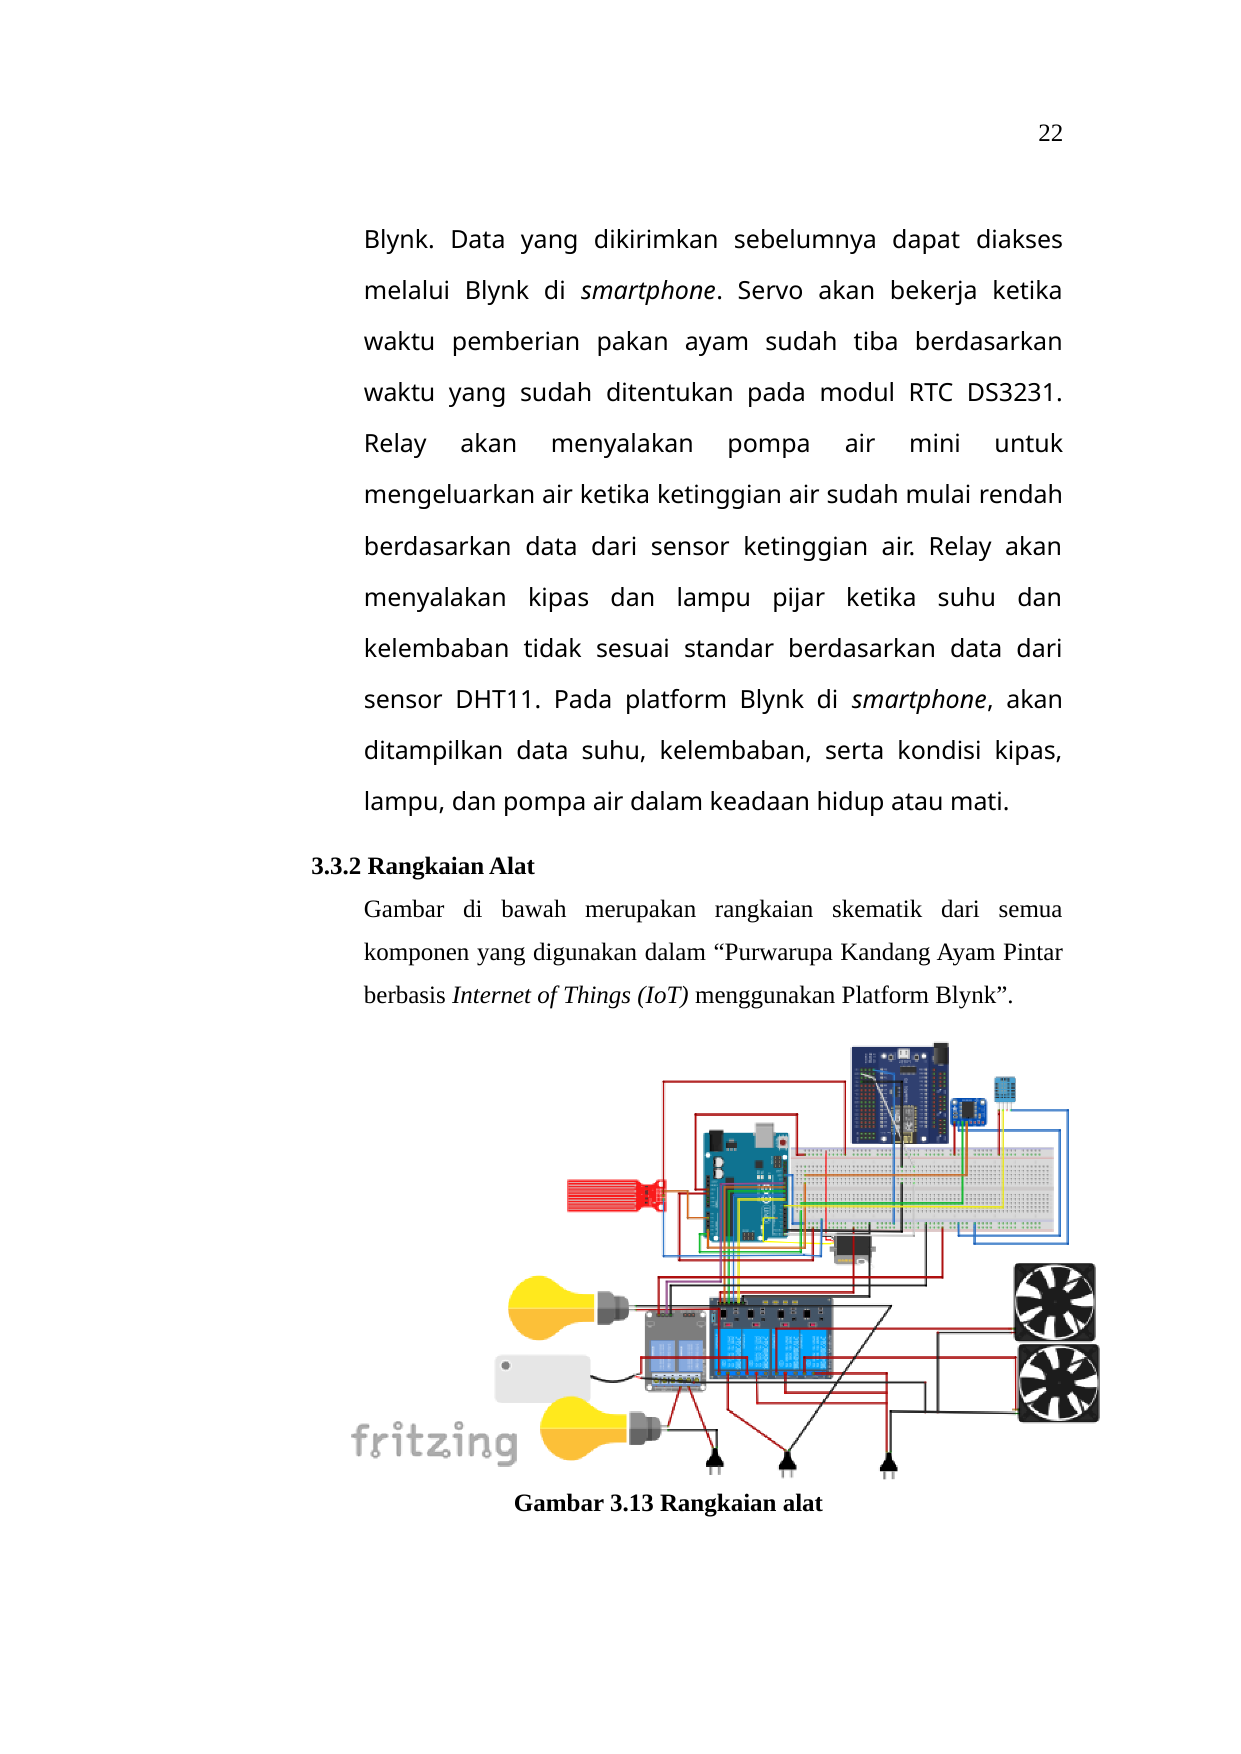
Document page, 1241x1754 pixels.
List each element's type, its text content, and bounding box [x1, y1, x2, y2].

picture [348, 1040, 1106, 1489]
subtitle Rangkaian Alat [311, 851, 1063, 880]
text Gambar di bawah merupakan rangkaian skematik dari semua komponen yang digunakan dalam “Purwarupa Kandang Ayam Pintar berbasis Internet of Things (IoT) menggunakan Platform Blynk”. [364, 894, 1063, 1009]
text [364, 222, 1063, 817]
